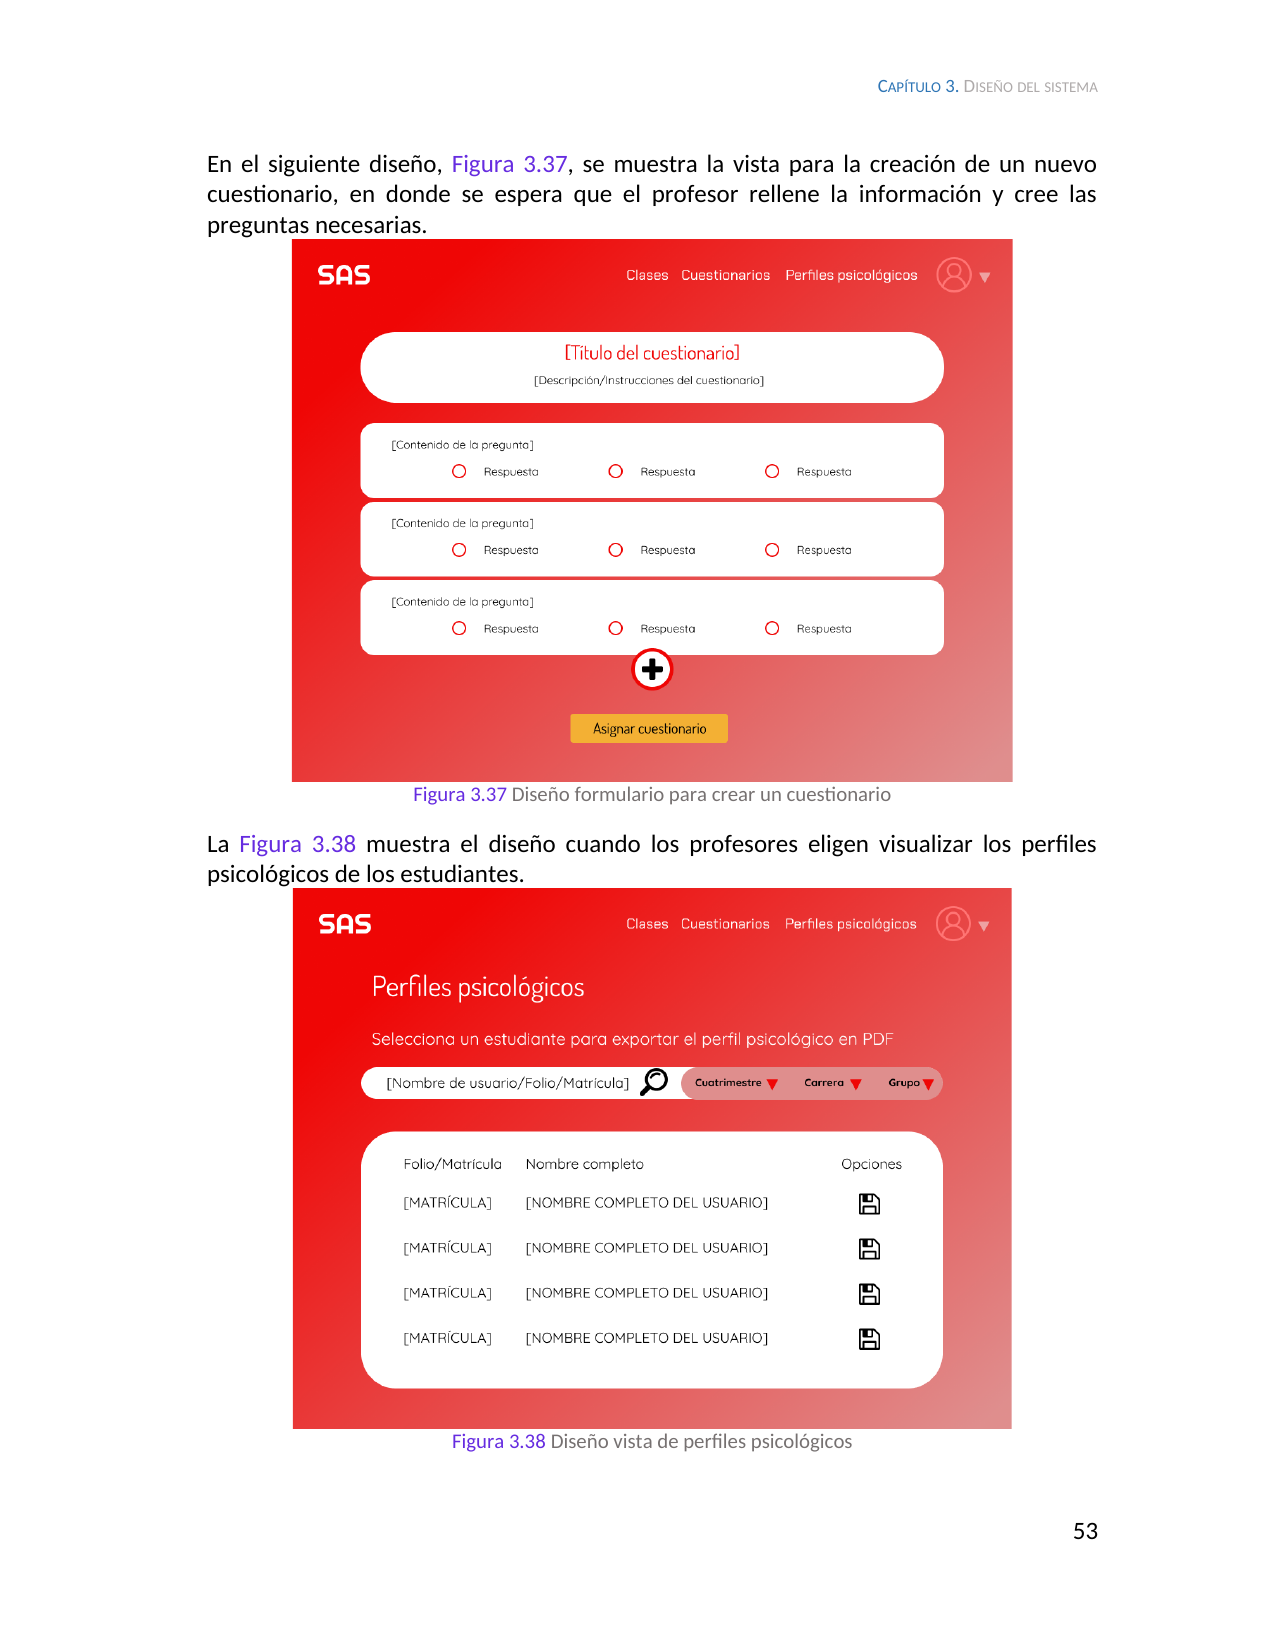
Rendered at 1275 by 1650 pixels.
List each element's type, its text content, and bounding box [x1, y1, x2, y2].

text Figura 3.37 Diseño formulario para crear un cuestionario [207, 782, 1098, 807]
picture [292, 888, 1012, 1429]
text La Figura 3.38 muestra el diseño cuando los profesores eligen visualizar los perfiles psicológicos de los estudiantes. [207, 828, 1098, 889]
picture [291, 239, 1013, 782]
text Figura 3.38 Diseño vista de perfiles psicológicos [207, 1428, 1098, 1454]
text En el siguiente diseño, Figura 3.37, se muestra la vista para la creación de un nuevo cuestionario, en donde se espera que el profesor rellene la información y cree las preguntas necesarias. [207, 148, 1098, 239]
